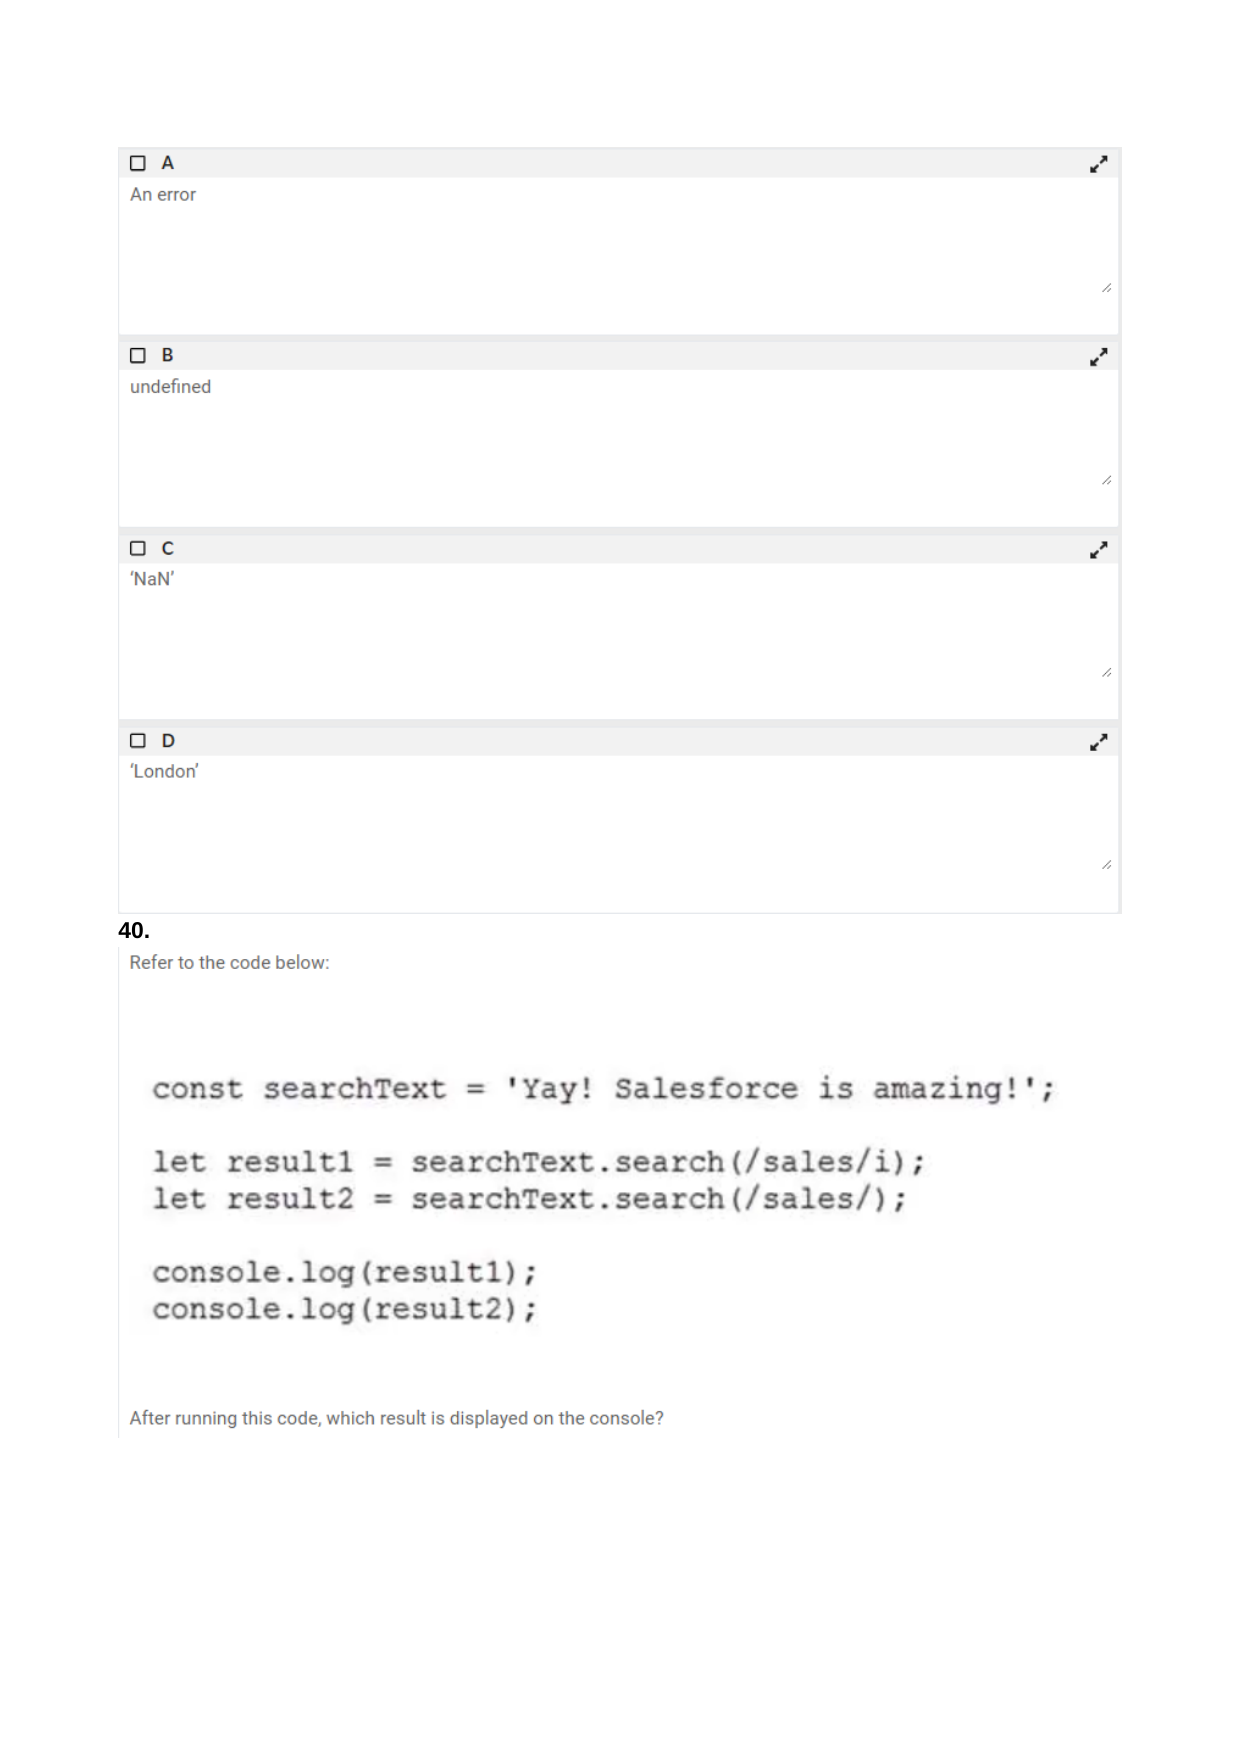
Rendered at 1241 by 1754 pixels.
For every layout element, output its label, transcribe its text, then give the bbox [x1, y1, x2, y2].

text 40. [118, 917, 1122, 944]
picture [118, 147, 1122, 914]
picture [118, 947, 1122, 1438]
